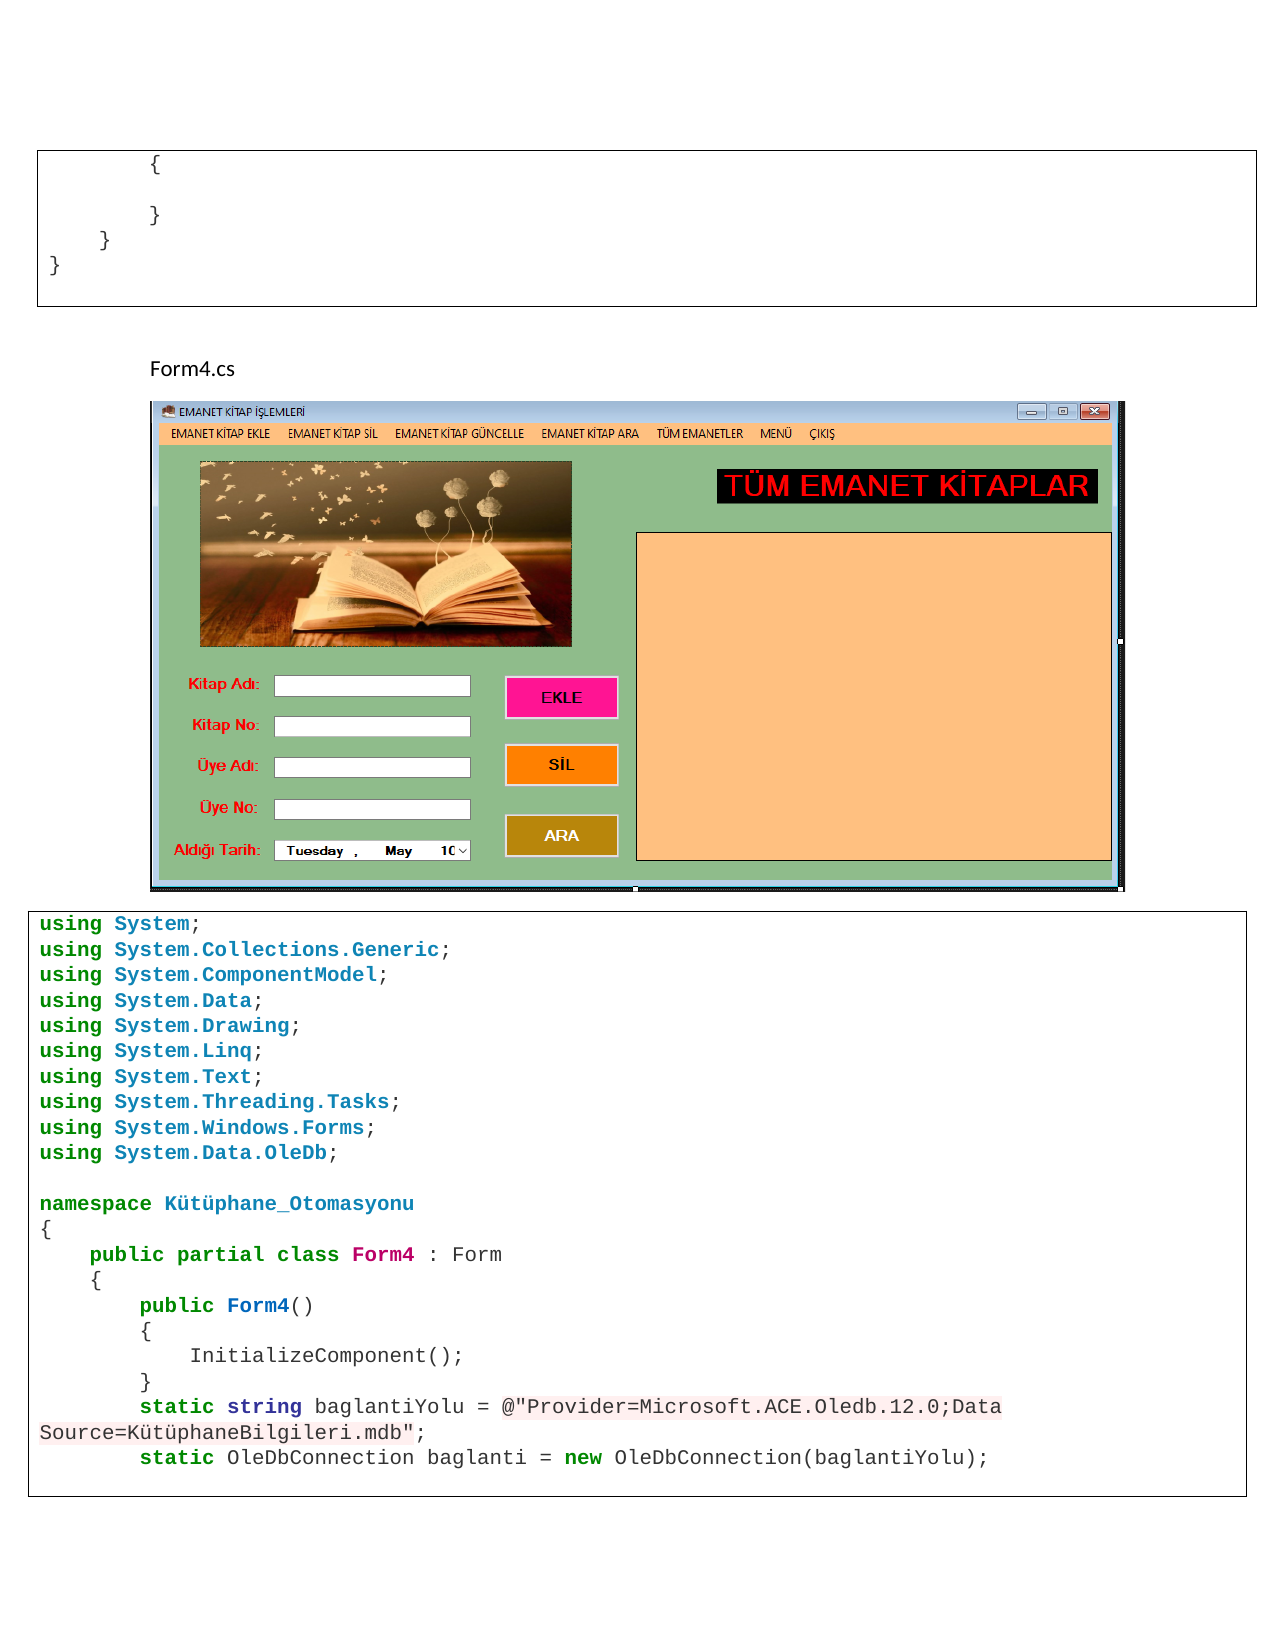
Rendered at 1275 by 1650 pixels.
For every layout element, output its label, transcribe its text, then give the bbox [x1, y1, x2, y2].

text Form4.cs [150, 354, 1125, 382]
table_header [38, 151, 1256, 306]
picture [150, 401, 1125, 892]
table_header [29, 912, 1246, 1496]
